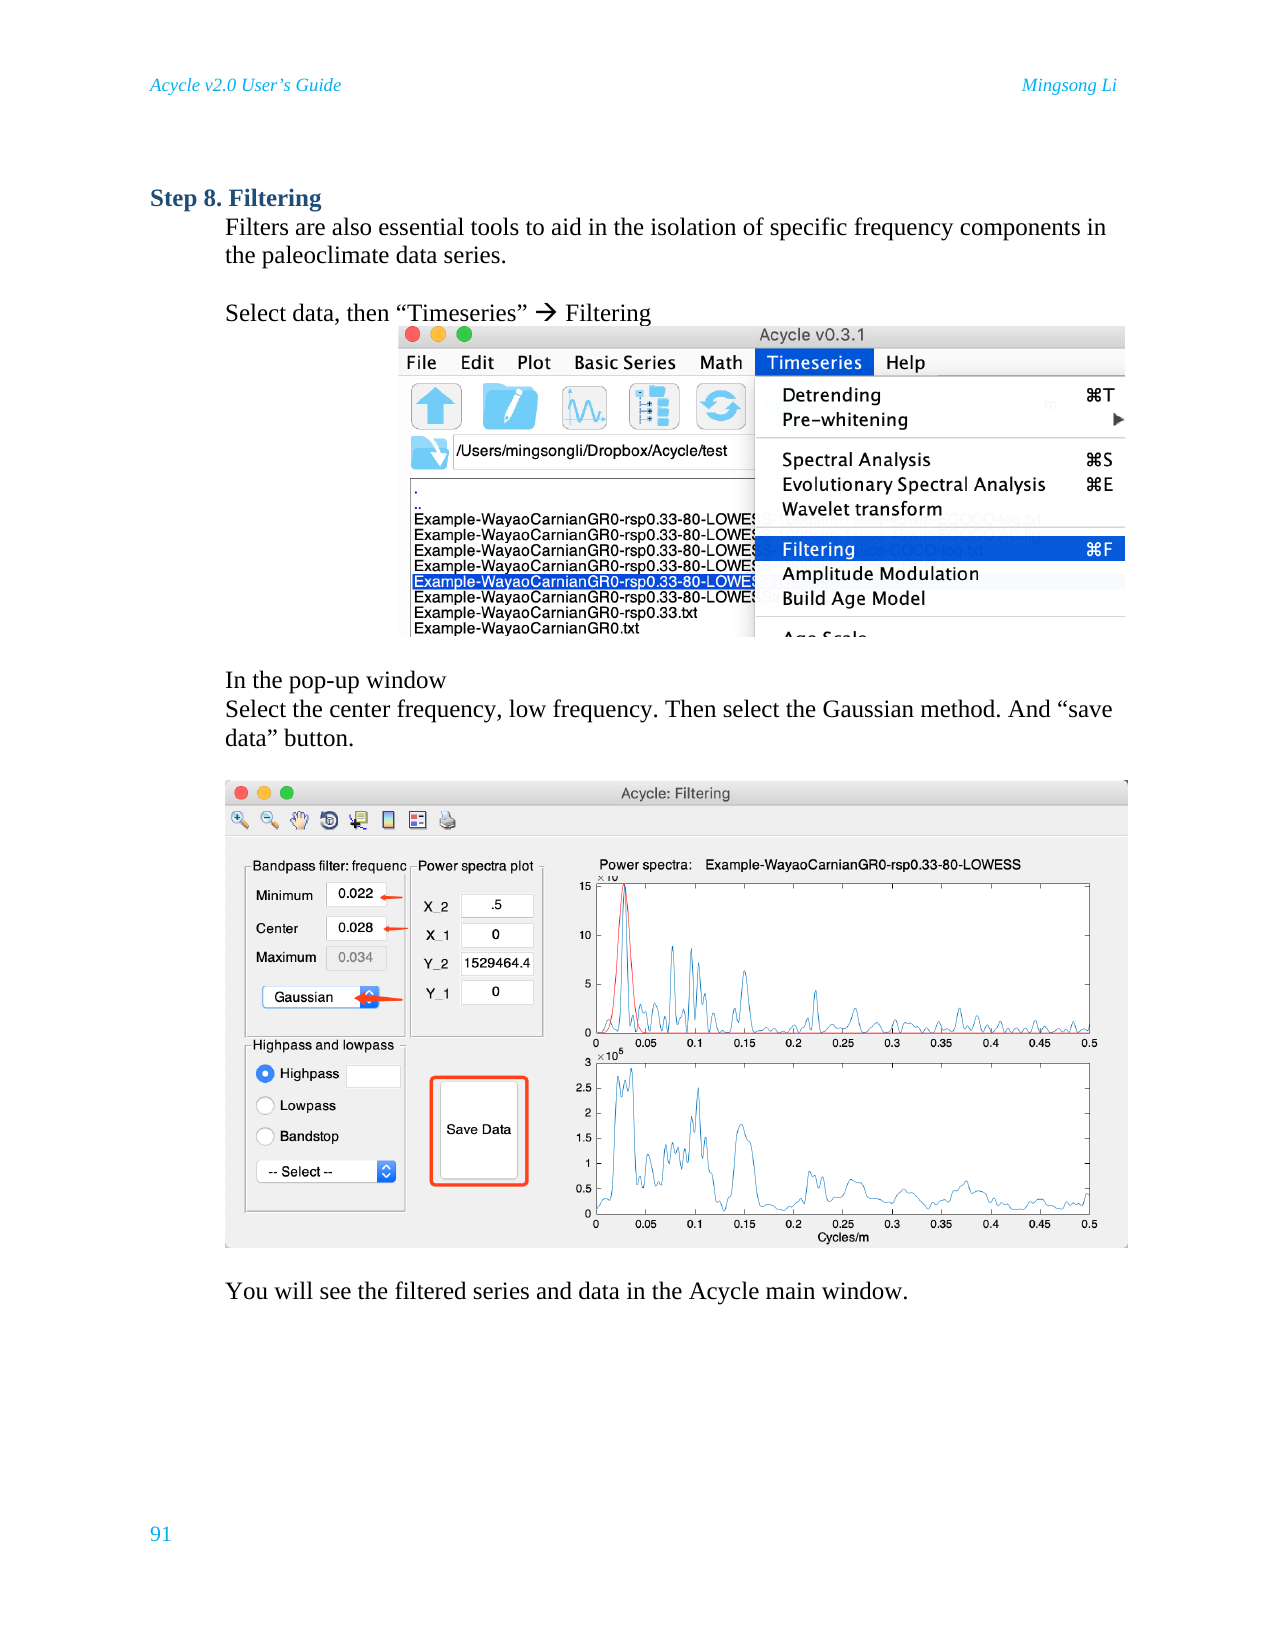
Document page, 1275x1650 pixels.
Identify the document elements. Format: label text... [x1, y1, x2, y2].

subtitle Step 8. Filtering [150, 183, 1125, 212]
text You will see the filtered series and data in the Acycle main window. [225, 1276, 1125, 1305]
picture [151, 81, 157, 89]
text Filters are also essential tools to aid in the isolation of specific frequency components in the paleoclimate data series. [225, 212, 1125, 269]
text In the pop-up window [225, 665, 1125, 694]
text Select the center frequency, low frequency. Then select the Gaussian method. And “save data” button. [225, 694, 1125, 752]
text Select data, then “Timeseries” Filtering [225, 298, 1125, 327]
picture [398, 326, 1125, 637]
picture [225, 780, 1128, 1248]
